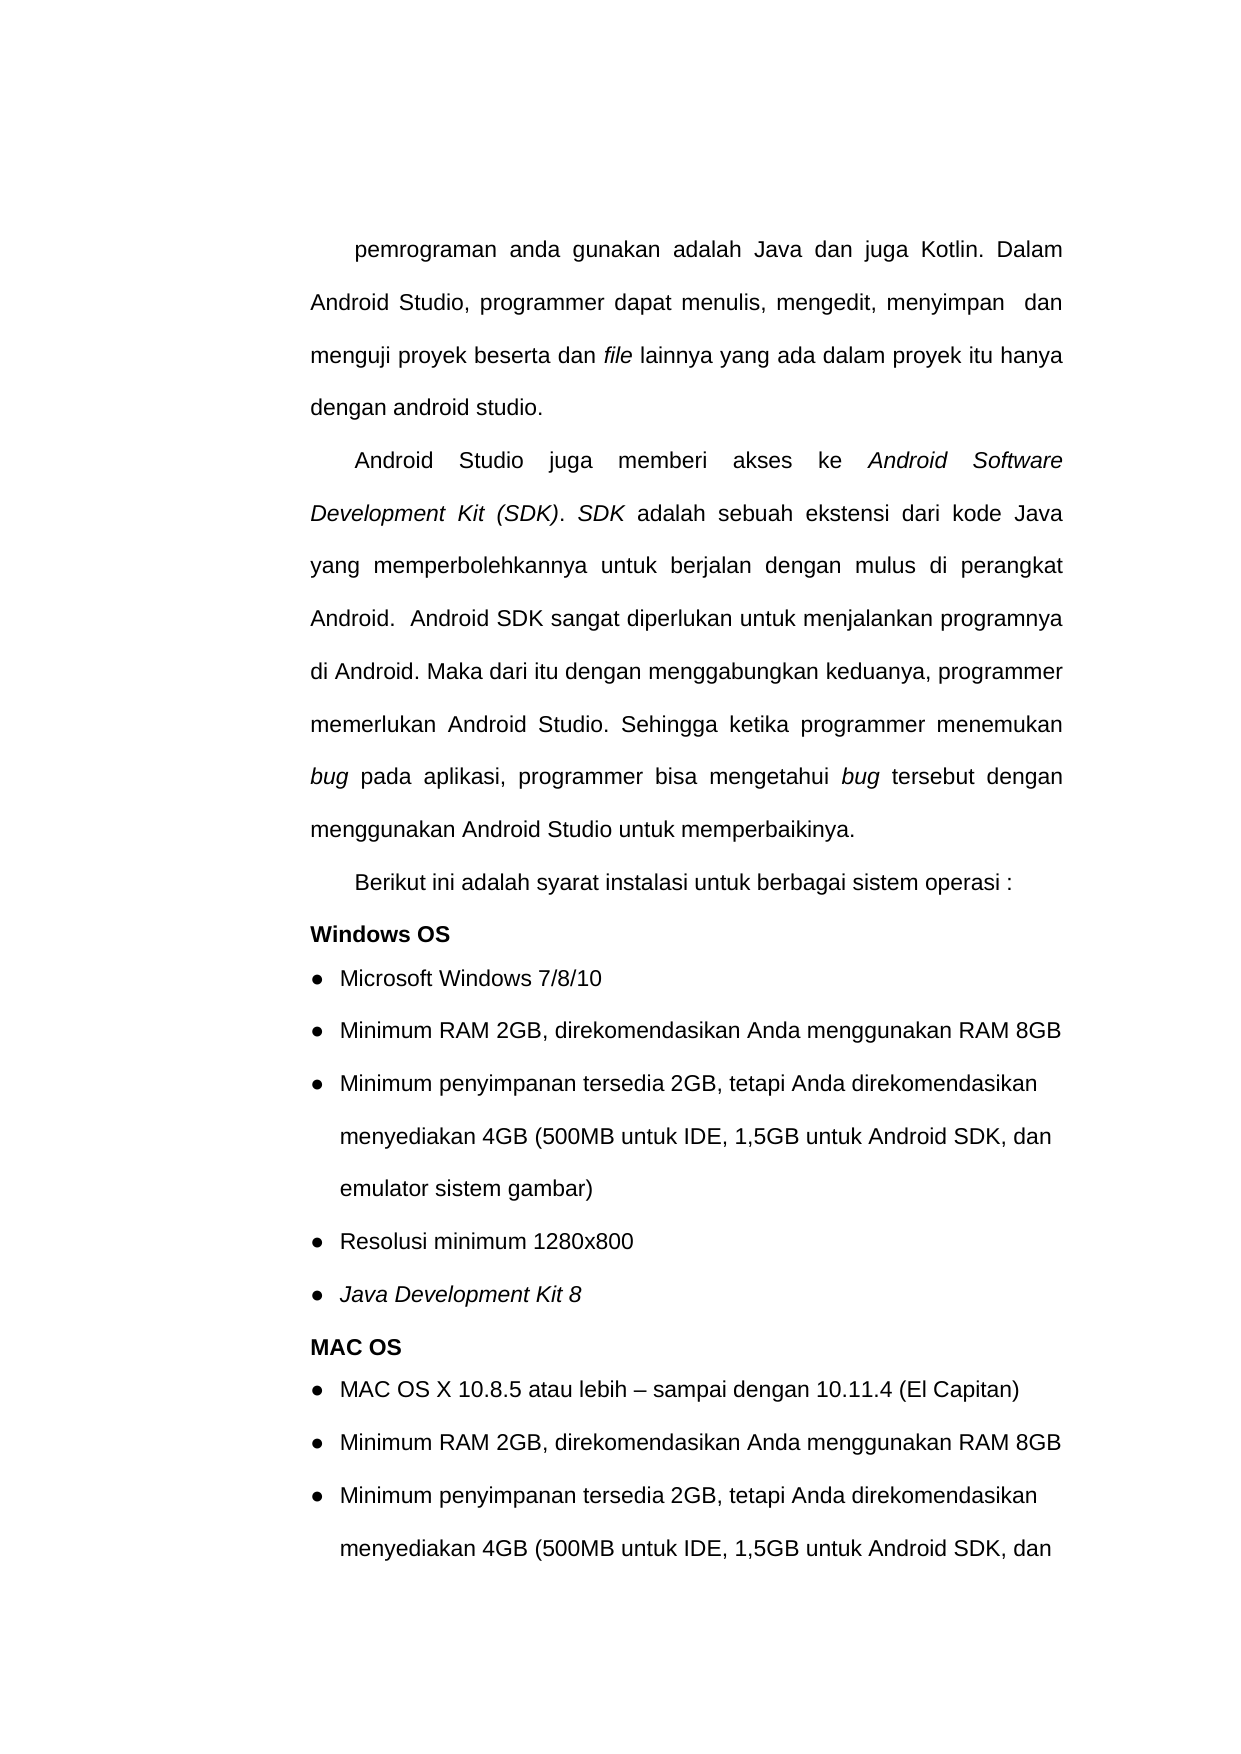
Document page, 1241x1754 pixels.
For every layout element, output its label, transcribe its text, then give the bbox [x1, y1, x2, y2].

text pemrograman anda gunakan adalah Java dan juga Kotlin. Dalam Android Studio, programmer dapat menulis, mengedit, menyimpan dan menguji proyek beserta dan file lainnya yang ada dalam proyek itu hanya dengan android studio. [310, 236, 1063, 421]
text Berikut ini adalah syarat instalasi untuk berbagai sistem operasi : [310, 869, 1063, 895]
list Java Development Kit 8 [310, 1281, 1063, 1307]
text Windows OS [310, 921, 1063, 948]
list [310, 1482, 1063, 1561]
list MAC OS X 10.8.5 atau lebih – sampai dengan 10.11.4 (El Capitan) [310, 1376, 1063, 1403]
list Resolusi minimum 1280x800 [310, 1228, 1063, 1254]
list Minimum penyimpanan tersedia 2GB, tetapi Anda direkomendasikan menyediakan 4GB (500MB untuk IDE, 1,5GB untuk Android SDK, dan emulator sistem gambar) [310, 1070, 1063, 1202]
list Microsoft Windows 7/8/10 [310, 964, 1063, 991]
text MAC OS [310, 1333, 1063, 1360]
list Minimum RAM 2GB, direkomendasikan Anda menggunakan RAM 8GB [310, 1017, 1063, 1043]
text Android Studio juga memberi akses ke Android Software Development Kit (SDK). SDK adalah sebuah ekstensi dari kode Java yang memperbolehkannya untuk berjalan dengan mulus di perangkat Android. Android SDK sangat diperlukan untuk menjalankan programnya di Android. Maka dari itu dengan menggabungkan keduanya, programmer memerlukan Android Studio. Sehingga ketika programmer menemukan bug pada aplikasi, programmer bisa mengetahui bug tersebut dengan menggunakan Android Studio untuk memperbaikinya. [310, 447, 1063, 842]
list Minimum RAM 2GB, direkomendasikan Anda menggunakan RAM 8GB [310, 1429, 1063, 1456]
